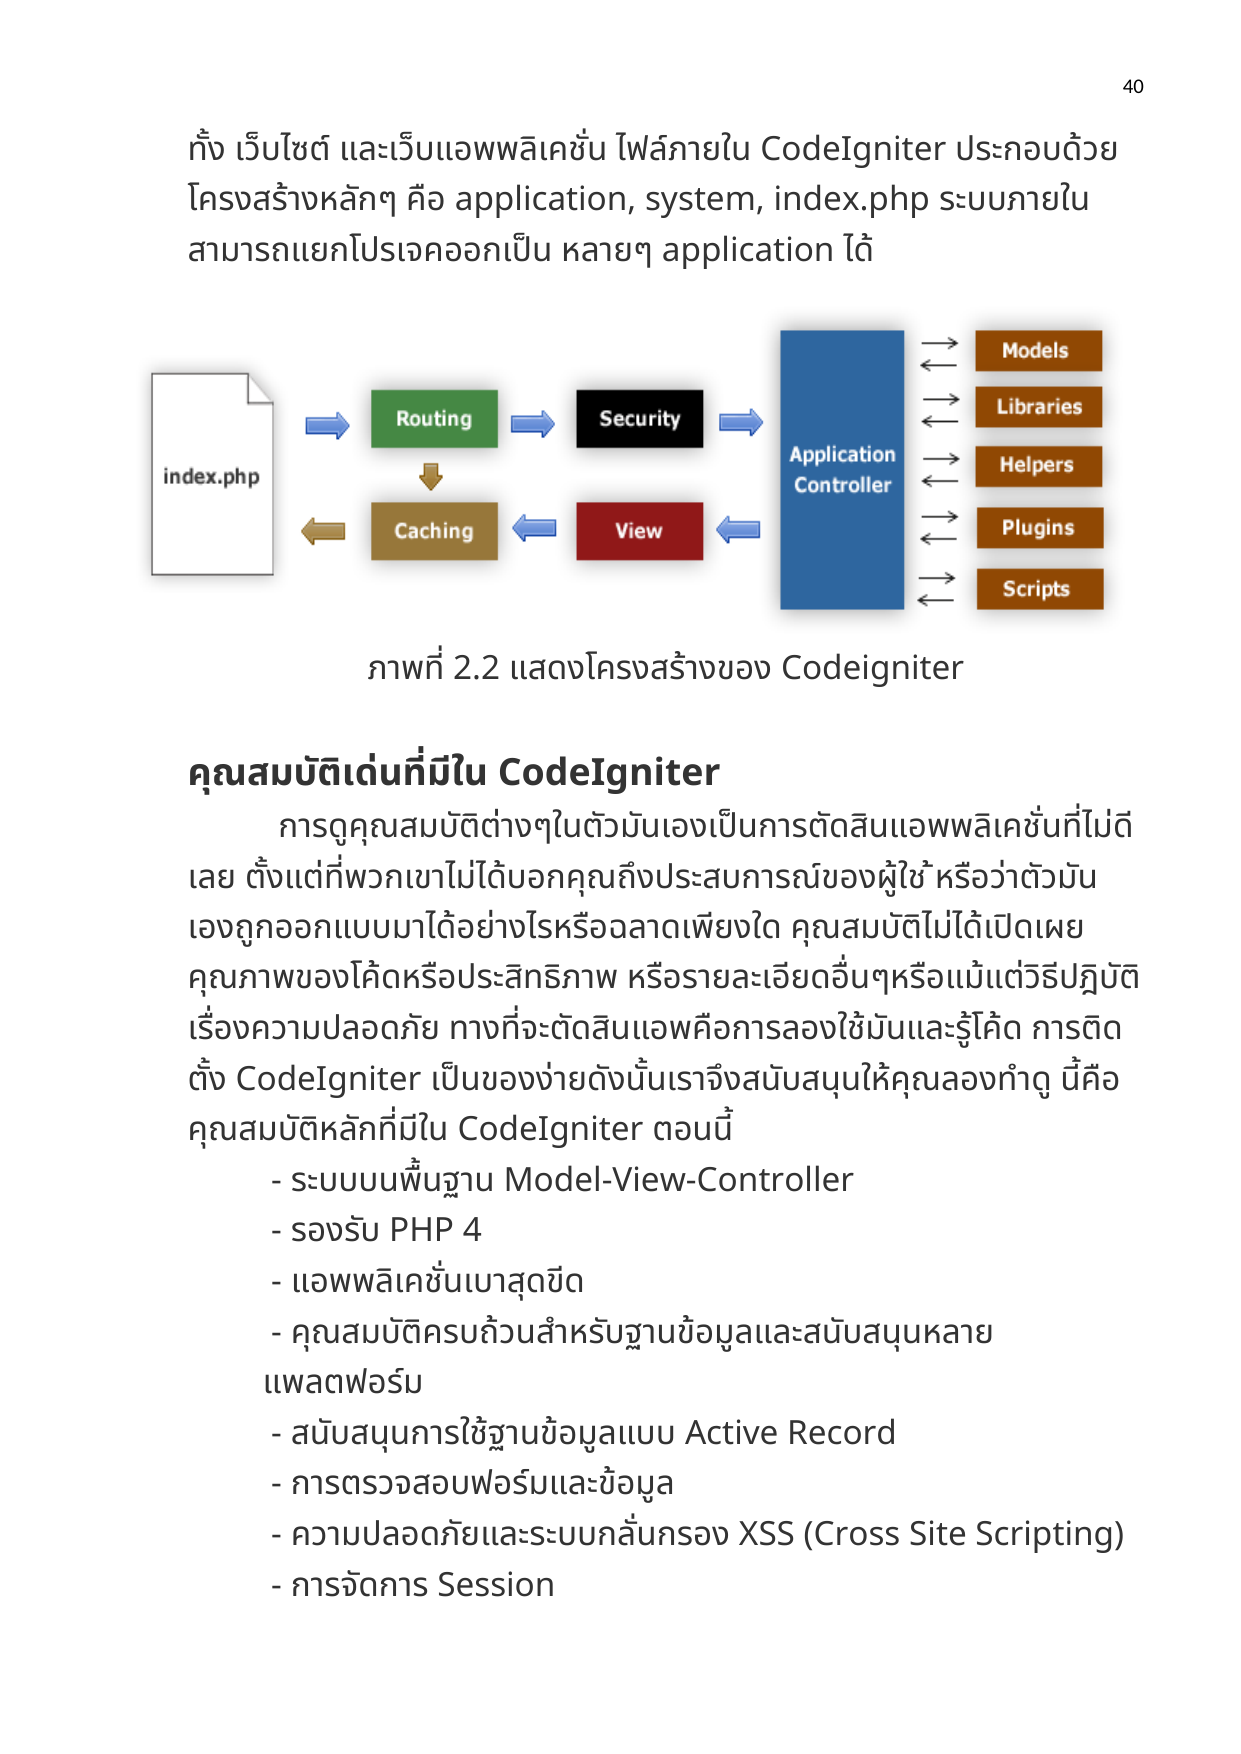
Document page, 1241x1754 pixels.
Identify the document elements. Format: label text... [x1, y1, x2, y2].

text - รองรับ PHP 4 [262, 1206, 1144, 1257]
text - ระบบบนพื้นฐาน Model-View-Controller [262, 1156, 1144, 1206]
text - ความปลอดภัยและระบบกลั่นกรอง XSS (Cross Site Scripting) [262, 1510, 1144, 1560]
text การดูคุณสมบัติต่างๆในตัวมันเองเป็นการตัดสินแอพพลิเคชั่นที่ไม่ดีเลย ตั้งแต่ที่พวกเขาไม่ได้บอกคุณถึงประสบการณ์ของผู้ใช ้หรือว่าตัวมันเองถูกออกแบบมาได้อย่างไรหรือฉลาดเพียงใด คุณสมบัติไม่ได้เปิดเผยคุณภาพของโค้ดหรือประสิทธิภาพ หรือรายละเอียดอื่นๆหรือแม้แต่วิธีปฎิบัติเรื่องความปลอดภัย ทางที่จะตัดสินแอพคือการลองใช้มันและรู้โค้ด การติดตั้ง CodeIgniter เป็นของง่ายดังนั้นเราจึงสนับสนุนให้คุณลองทำดู นี้คือคุณสมบัติหลักที่มีใน CodeIgniter ตอนนี้ [187, 802, 1144, 1156]
text - การจัดการ Session [262, 1560, 1144, 1611]
text ภาพที่ 2.2 แสดงโครงสร้างของ Codeigniter [112, 644, 1144, 694]
text - สนับสนุนการใช้ฐานข้อมูลแบบ Active Record [262, 1408, 1144, 1459]
text - คุณสมบัติครบถ้วนสำหรับฐานข้อมูลและสนับสนุนหลายแพลตฟอร์ม [262, 1307, 1144, 1408]
text คุณสมบัติเด่นที่มีใน CodeIgniter [112, 745, 1144, 802]
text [187, 124, 1144, 276]
text - การตรวจสอบฟอร์มและข้อมูล [262, 1459, 1144, 1510]
picture [121, 295, 1136, 644]
text - แอพพลิเคชั่นเบาสุดขีด [262, 1257, 1144, 1307]
